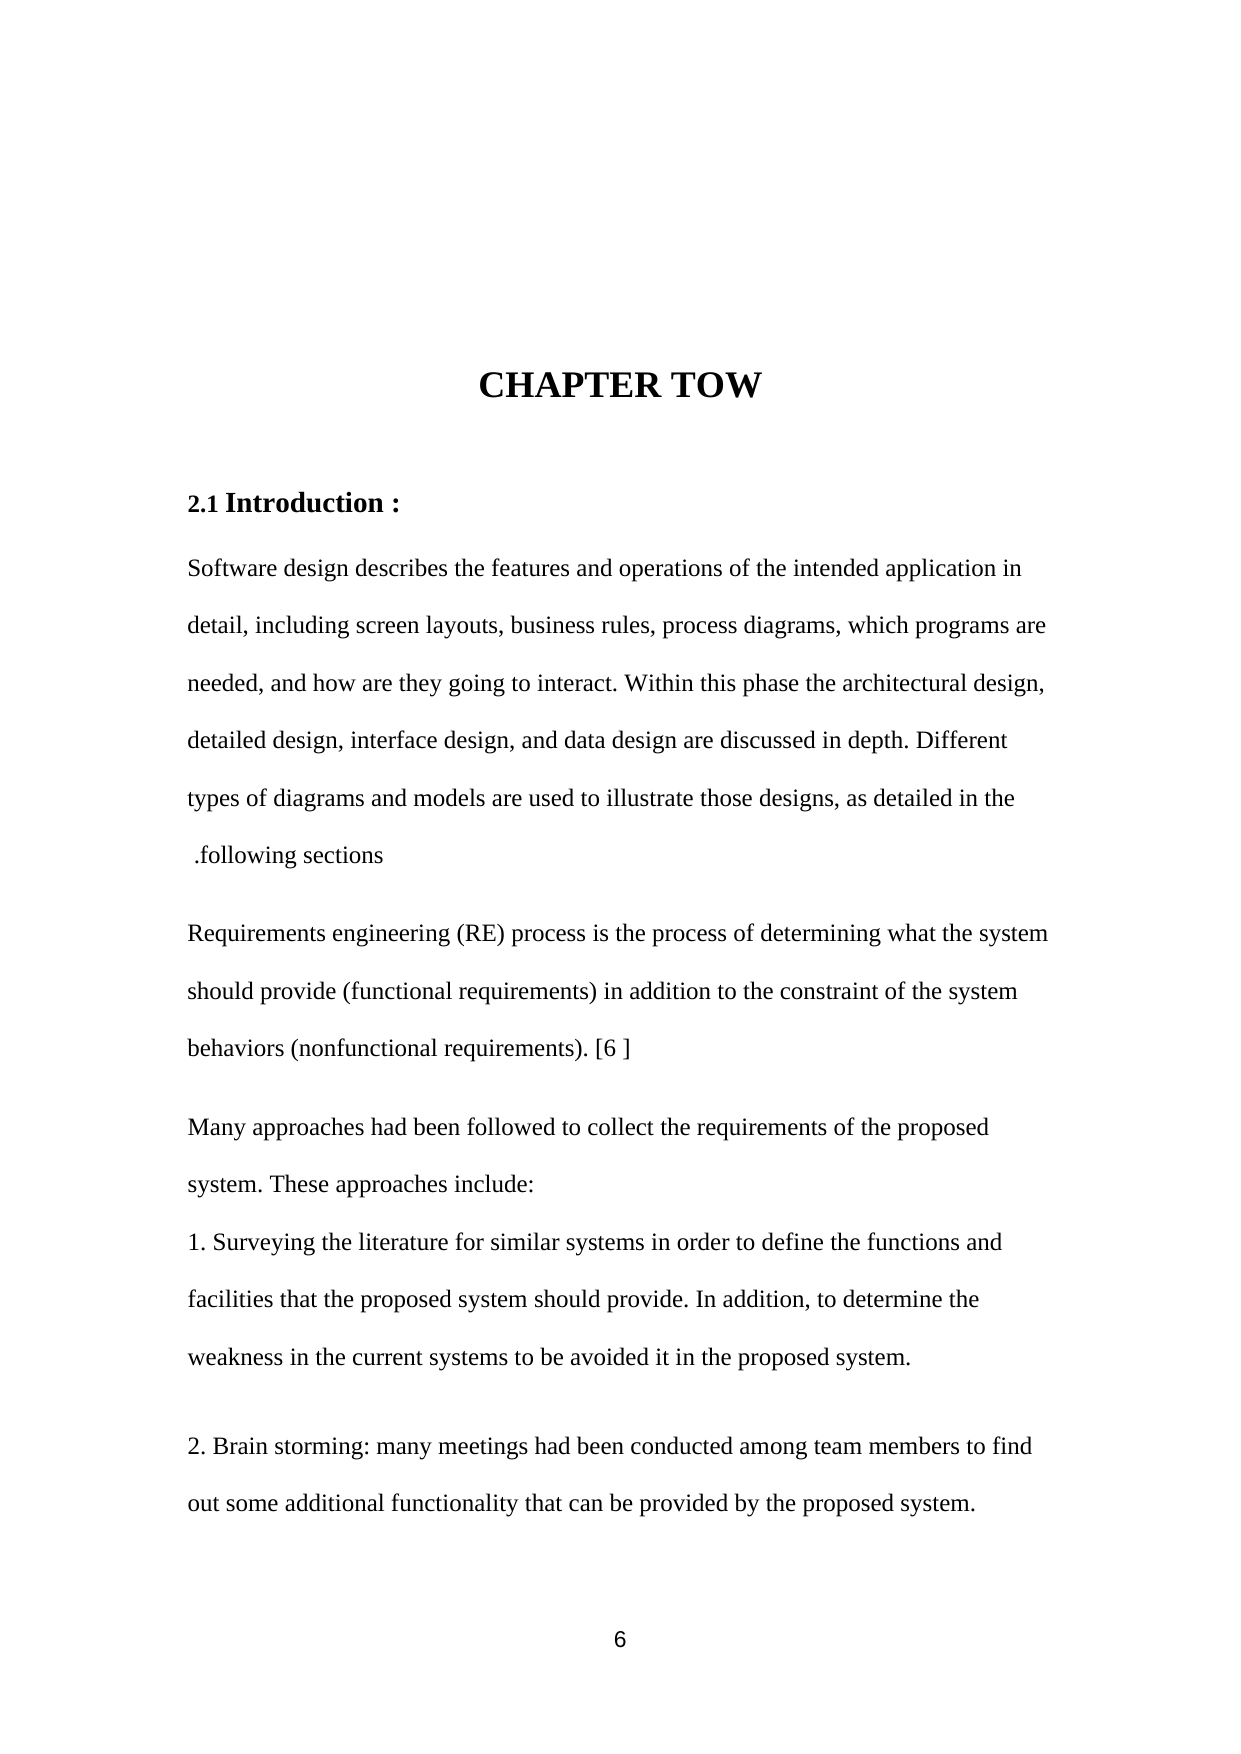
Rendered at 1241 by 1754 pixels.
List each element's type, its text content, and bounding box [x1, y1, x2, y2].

text 1. Surveying the literature for similar systems in order to define the functions and facilities that the proposed system should provide. In addition, to determine the weakness in the current systems to be avoided it in the proposed system. [187, 1227, 1053, 1371]
text 2. Brain storming: many meetings had been conducted among team members to find out some additional functionality that can be provided by the proposed system. [187, 1431, 1053, 1517]
text Many approaches had been followed to collect the requirements of the proposed system. These approaches include: [187, 1112, 1053, 1198]
text 2.1 Introduction : [187, 486, 1053, 519]
text Software design describes the features and operations of the intended application in detail, including screen layouts, business rules, process diagrams, which programs are needed, and how are they going to interact. Within this phase the architectural design, detailed design, interface design, and data design are discussed in depth. Different types of diagrams and models are used to illustrate those designs, as detailed in the following sections. [187, 553, 1053, 869]
text CHAPTER TOW [187, 362, 1053, 405]
text Requirements engineering (RE) process is the process of determining what the system should provide (functional requirements) in addition to the constraint of the system behaviors (nonfunctional requirements). [6 ] [187, 918, 1053, 1062]
